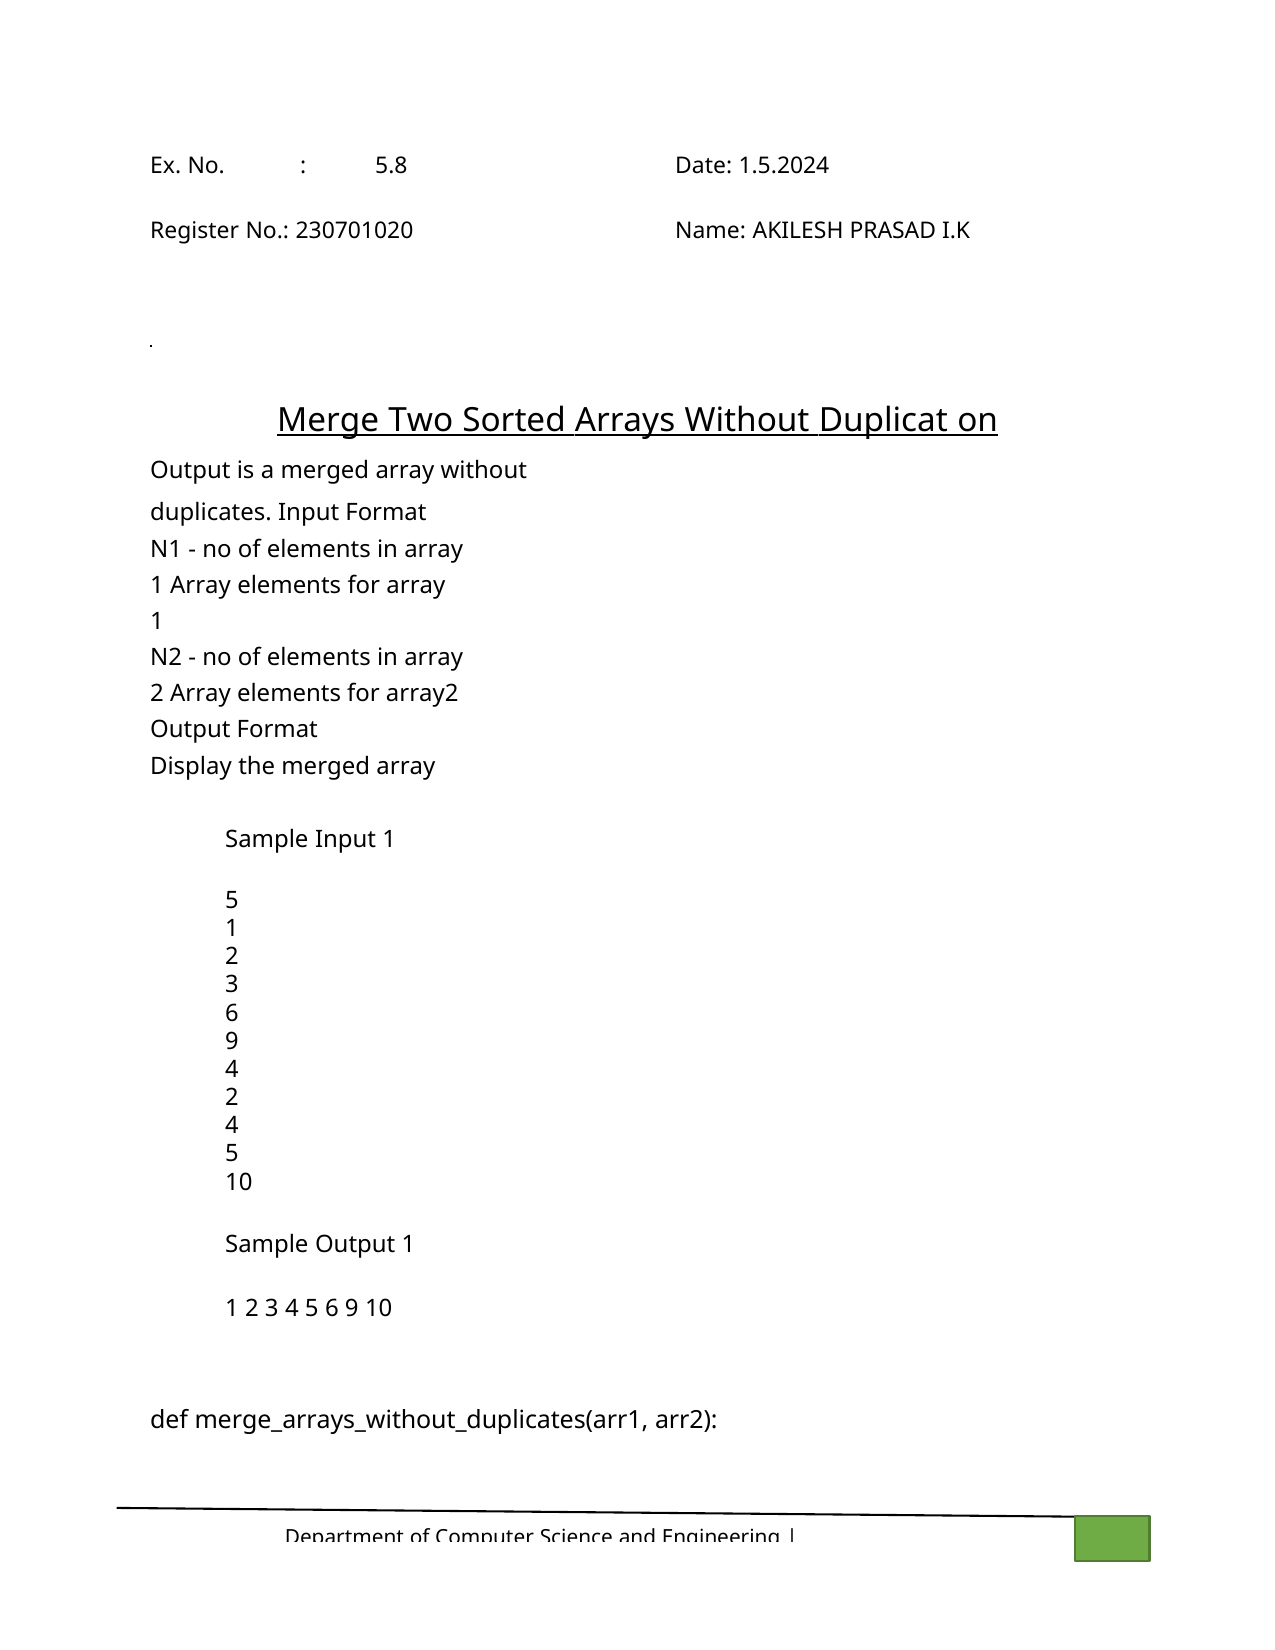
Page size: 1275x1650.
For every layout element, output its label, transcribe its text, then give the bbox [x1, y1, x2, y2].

text 3 [225, 970, 1162, 998]
text def merge_arrays_without_duplicates(arr1, arr2): [150, 1402, 1162, 1436]
text 4 [225, 1055, 1162, 1083]
text 2 [225, 942, 1162, 970]
text 2 [225, 1083, 1162, 1111]
text 9 [225, 1027, 1162, 1055]
text Sample Output 1 [225, 1227, 1162, 1259]
text 10 [225, 1167, 1162, 1196]
text 6 [225, 998, 1162, 1027]
text 4 [225, 1111, 1162, 1139]
text N2 - no of elements in array 2 Array elements for array2 Output Format [150, 640, 464, 745]
subtitle Merge Two Sorted Arrays Without Duplicat on [148, 396, 1127, 441]
text Sample Input 1 [225, 822, 1162, 854]
text 1 2 3 4 5 6 9 10 [225, 1291, 1162, 1323]
text Output is a merged array without duplicates. Input Format [150, 444, 621, 527]
text 5 [225, 1139, 1162, 1167]
text 5 [225, 886, 1162, 914]
text N1 - no of elements in array 1 Array elements for array 1 [150, 531, 464, 636]
text 1 [225, 914, 1162, 942]
text Register No.: 230701020 Name: AKILESH PRASAD I.K [150, 214, 1162, 245]
text Display the merged array [150, 749, 1162, 781]
text Ex. No. : 5.8 Date: 1.5.2024 [150, 149, 1162, 181]
